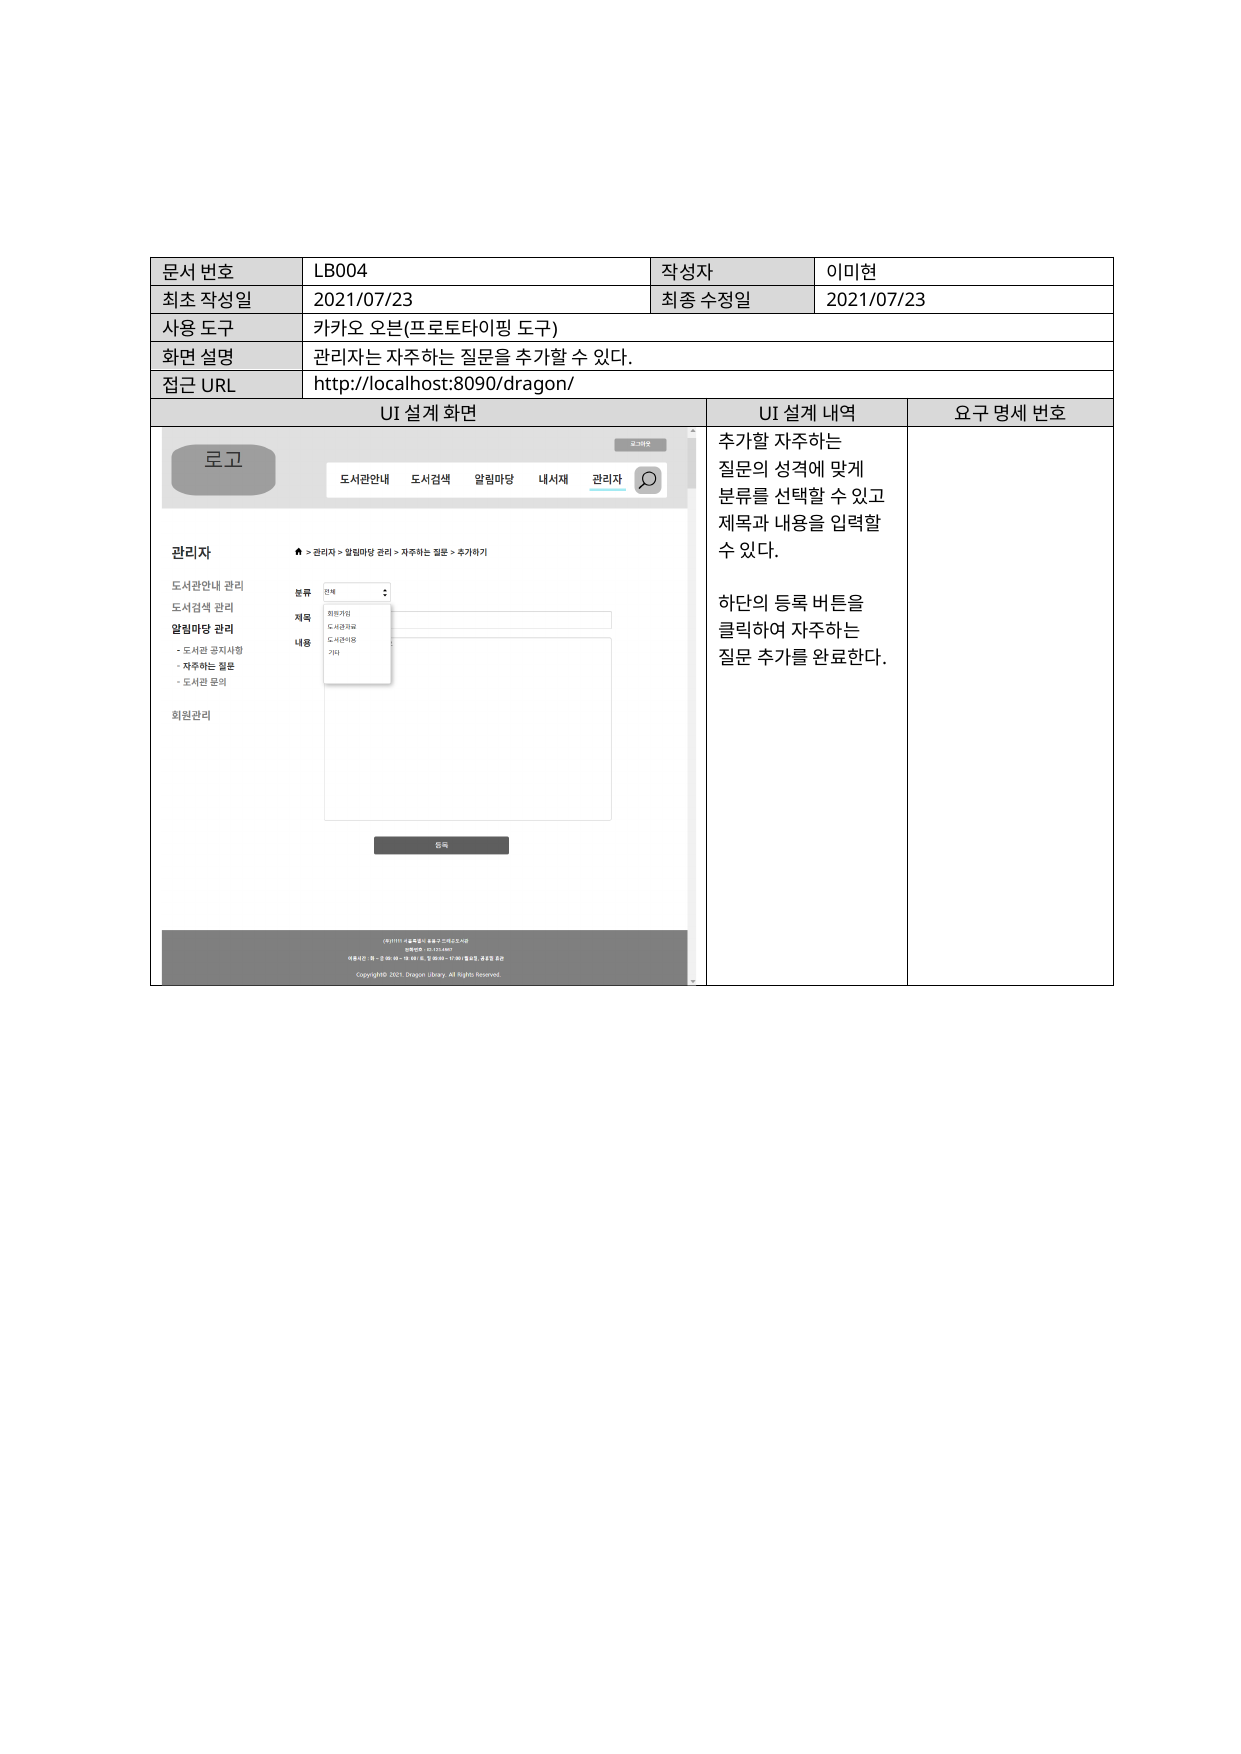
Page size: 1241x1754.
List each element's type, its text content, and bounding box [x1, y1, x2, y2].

table_cell [697, 427, 706, 985]
table_cell 접근 URL [151, 371, 302, 398]
table_cell UI 설계 내역 [707, 399, 907, 426]
table_header 작성자 [651, 258, 814, 285]
table_cell [908, 427, 1113, 985]
table_cell 사용 도구 [151, 314, 302, 341]
table_cell 2021/07/23 [815, 286, 1113, 313]
table_cell 추가할 자주하는 질문의 성격에 맞게 분류를 선택할 수 있고 제목과 내용을 입력할 수 있다. 하단의 등록 버튼을 클릭하여 자주하는 질문 추가를 완료한다. [707, 427, 907, 985]
table_cell 최초 작성일 [151, 286, 302, 313]
table_cell [151, 427, 161, 985]
picture [161, 427, 697, 986]
table_cell 관리자는 자주하는 질문을 추가할 수 있다. [303, 342, 1113, 369]
table_cell http://localhost:8090/dragon/ [303, 371, 1113, 398]
table_cell 최종 수정일 [651, 286, 814, 313]
table_header 문서 번호 [151, 258, 302, 285]
table_cell 화면 설명 [151, 342, 302, 369]
table_cell 2021/07/23 [303, 286, 650, 313]
table_header 이미현 [815, 258, 1113, 285]
table_cell 요구 명세 번호 [908, 399, 1113, 426]
table_cell UI 설계 화면 [151, 399, 706, 426]
table_cell 카카오 오븐(프로토타이핑 도구) [303, 314, 1113, 341]
table_header LB004 [303, 258, 650, 285]
